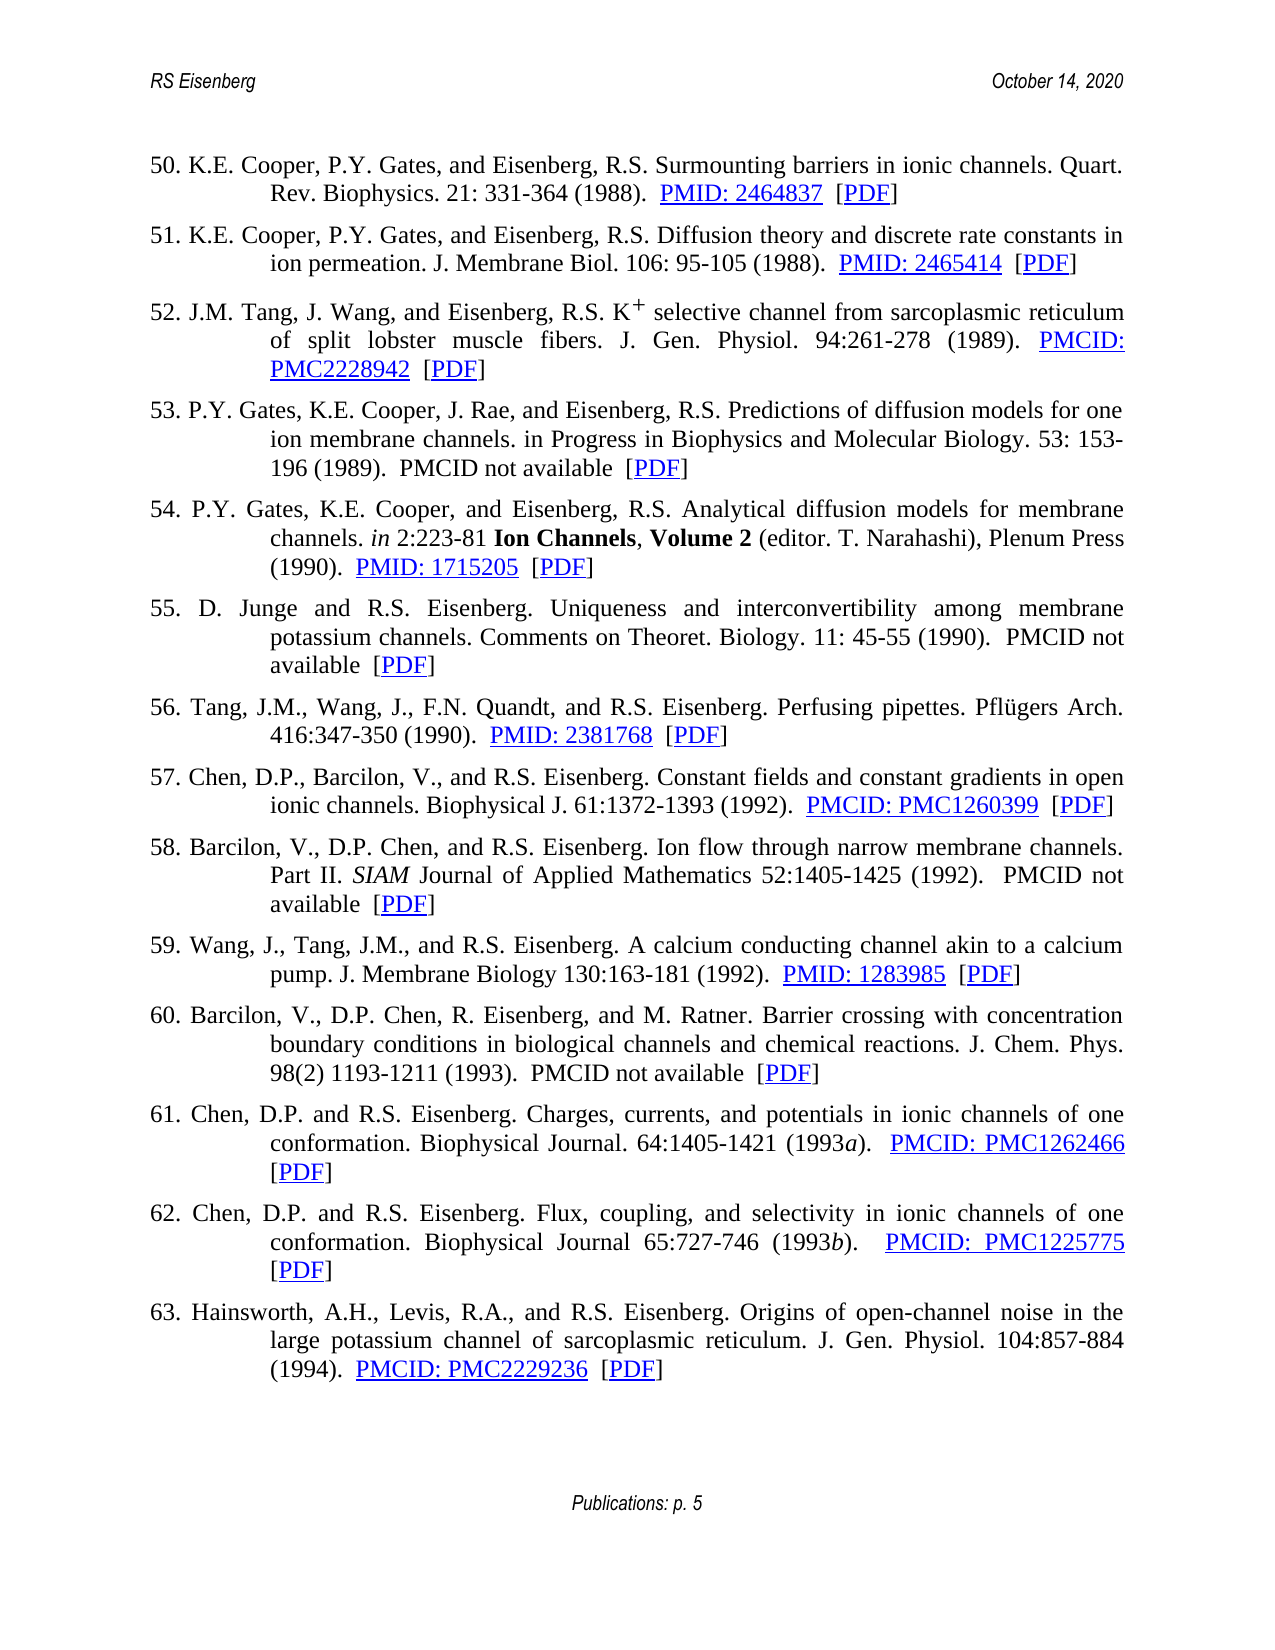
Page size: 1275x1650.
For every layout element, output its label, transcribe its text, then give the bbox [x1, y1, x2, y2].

text 51. K.E. Cooper, P.Y. Gates, and Eisenberg, R.S. Diffusion theory and discrete rate constants in ion permeation. J. Membrane Biol. 106: 95-105 (1988). PMID: 2465414 [PDF] [150, 220, 1125, 277]
text 53. P.Y. Gates, K.E. Cooper, J. Rae, and Eisenberg, R.S. Predictions of diffusion models for one ion membrane channels. in Progress in Biophysics and Molecular Biology. 53: 153-196 (1989). PMCID not available [PDF] [150, 396, 1125, 482]
text 58. Barcilon, V., D.P. Chen, and R.S. Eisenberg. Ion flow through narrow membrane channels. Part II. SIAM Journal of Applied Mathematics 52:1405-1425 (1992). PMCID not available [PDF] [150, 832, 1125, 918]
text 50. K.E. Cooper, P.Y. Gates, and Eisenberg, R.S. Surmounting barriers in ionic channels. Quart. Rev. Biophysics. 21: 331-364 (1988). PMID: 2464837 [PDF] [150, 150, 1125, 207]
text 55. D. Junge and R.S. Eisenberg. Uniqueness and interconvertibility among membrane potassium channels. Comments on Theoret. Biology. 11: 45-55 (1990). PMCID not available [PDF] [150, 593, 1125, 679]
text 62. Chen, D.P. and R.S. Eisenberg. Flux, coupling, and selectivity in ionic channels of one conformation. Biophysical Journal 65:727-746 (1993b). PMCID: PMC1225775 [PDF] [150, 1198, 1125, 1284]
text 56. Tang, J.M., Wang, J., F.N. Quandt, and R.S. Eisenberg. Perfusing pipettes. Pflügers Arch. 416:347-350 (1990). PMID: 2381768 [PDF] [150, 692, 1125, 749]
text 61. Chen, D.P. and R.S. Eisenberg. Charges, currents, and potentials in ionic channels of one conformation. Biophysical Journal. 64:1405-1421 (1993a). PMCID: PMC1262466 [PDF] [150, 1099, 1125, 1186]
text 63. Hainsworth, A.H., Levis, R.A., and R.S. Eisenberg. Origins of open-channel noise in the large potassium channel of sarcoplasmic reticulum. J. Gen. Physiol. 104:857-884 (1994). PMCID: PMC2229236 [PDF] [150, 1297, 1125, 1383]
text 52. J.M. Tang, J. Wang, and Eisenberg, R.S. K+ selective channel from sarcoplasmic reticulum of split lobster muscle fibers. J. Gen. Physiol. 94:261-278 (1989). PMCID: PMC2228942 [PDF] [150, 290, 1125, 383]
text 59. Wang, J., Tang, J.M., and R.S. Eisenberg. A calcium conducting channel akin to a calcium pump. J. Membrane Biology 130:163-181 (1992). PMID: 1283985 [PDF] [150, 931, 1125, 988]
text 60. Barcilon, V., D.P. Chen, R. Eisenberg, and M. Ratner. Barrier crossing with concentration boundary conditions in biological channels and chemical reactions. J. Chem. Phys. 98(2) 1193-1211 (1993). PMCID not available [PDF] [150, 1001, 1125, 1087]
text 57. Chen, D.P., Barcilon, V., and R.S. Eisenberg. Constant fields and constant gradients in open ionic channels. Biophysical J. 61:1372-1393 (1992). PMCID: PMC1260399 [PDF] [150, 762, 1125, 819]
text 54. P.Y. Gates, K.E. Cooper, and Eisenberg, R.S. Analytical diffusion models for membrane channels. in 2:223-81 Ion Channels, Volume 2 (editor. T. Narahashi), Plenum Press (1990). PMID: 1715205 [PDF] [150, 494, 1125, 581]
